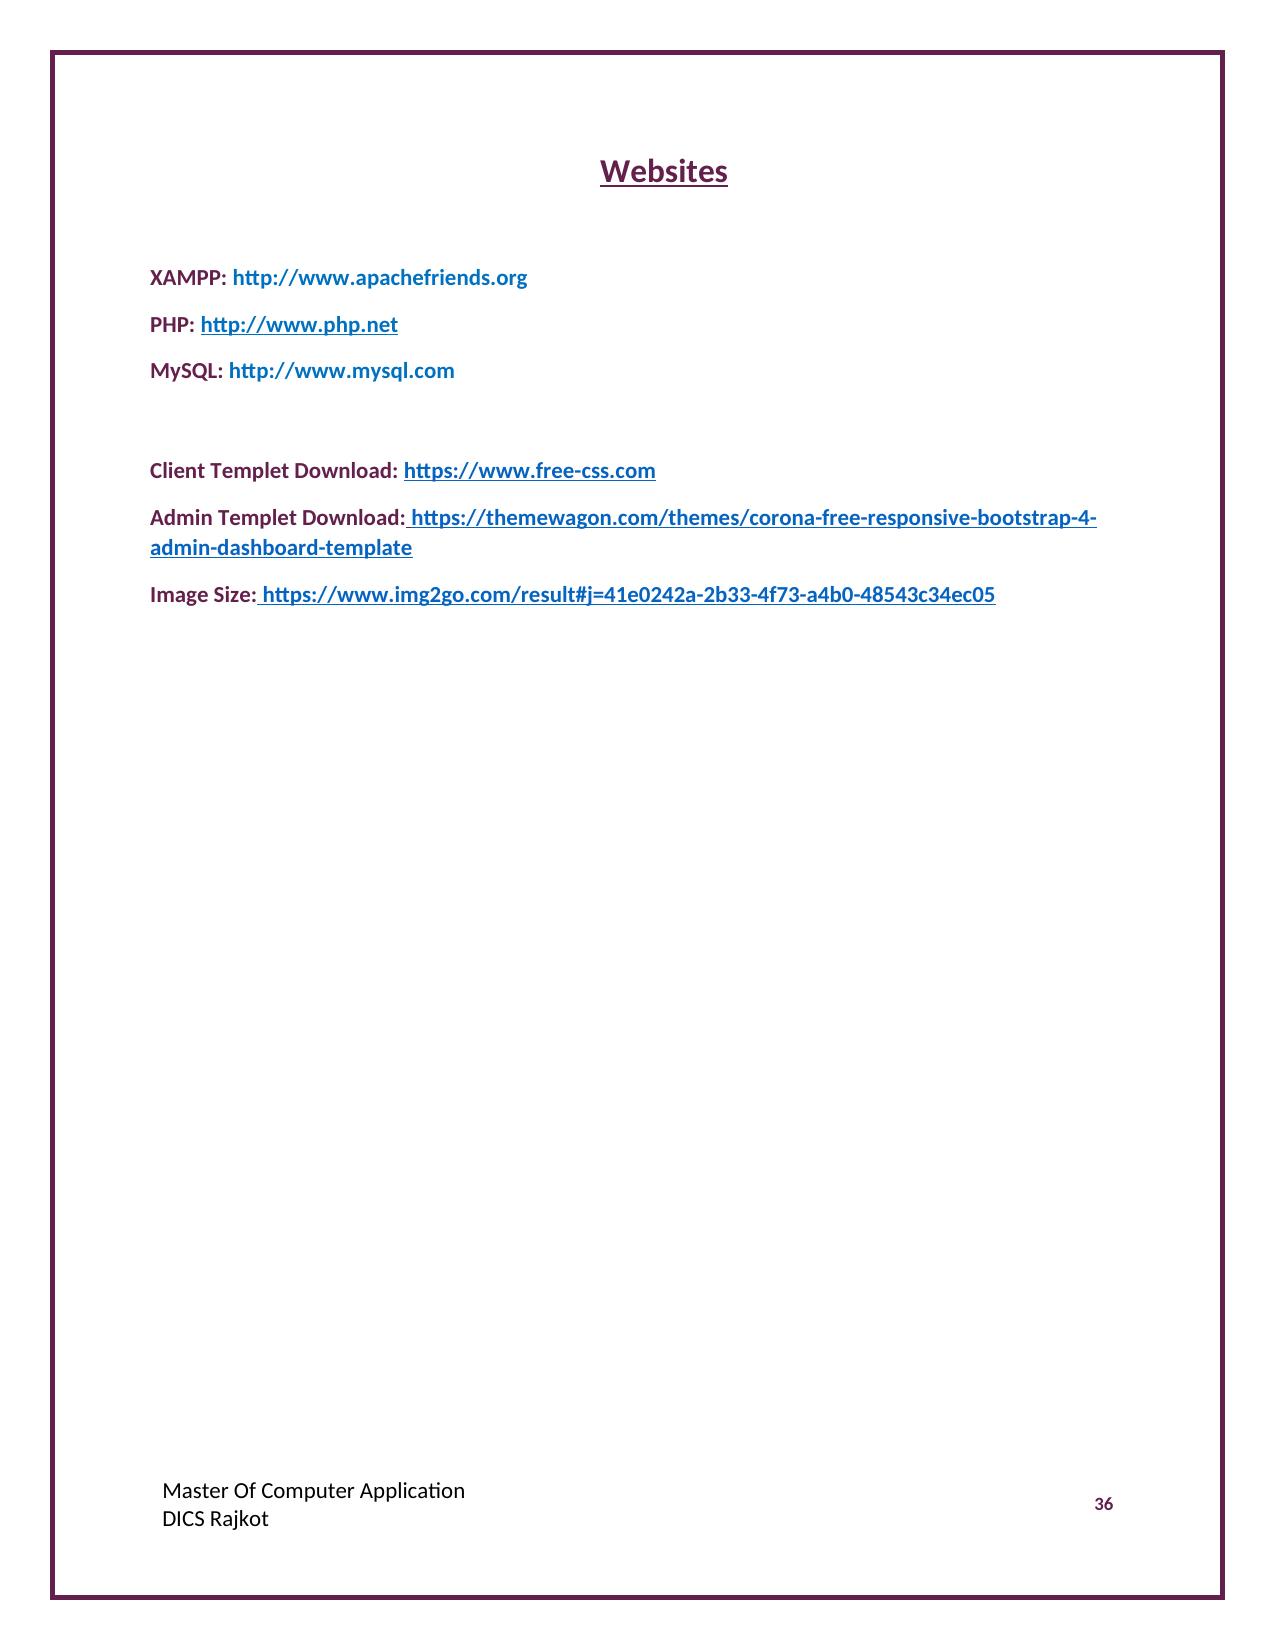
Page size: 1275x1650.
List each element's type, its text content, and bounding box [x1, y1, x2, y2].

text Client Templet Download: https://www.free-css.com [150, 456, 1125, 484]
text Websites [525, 150, 1125, 191]
text PHP: http://www.php.net [150, 310, 1125, 338]
text XAMPP: http://www.apachefriends.org [150, 263, 1125, 291]
text Image Size: https://www.img2go.com/result#j=41e0242a-2b33-4f73-a4b0-48543c34ec05 [150, 580, 1125, 608]
text Admin Templet Download: https://themewagon.com/themes/corona-free-responsive-bootstrap-4-admin-dashboard-template [150, 503, 1125, 561]
text MySQL: http://www.mysql.com [150, 357, 1125, 385]
